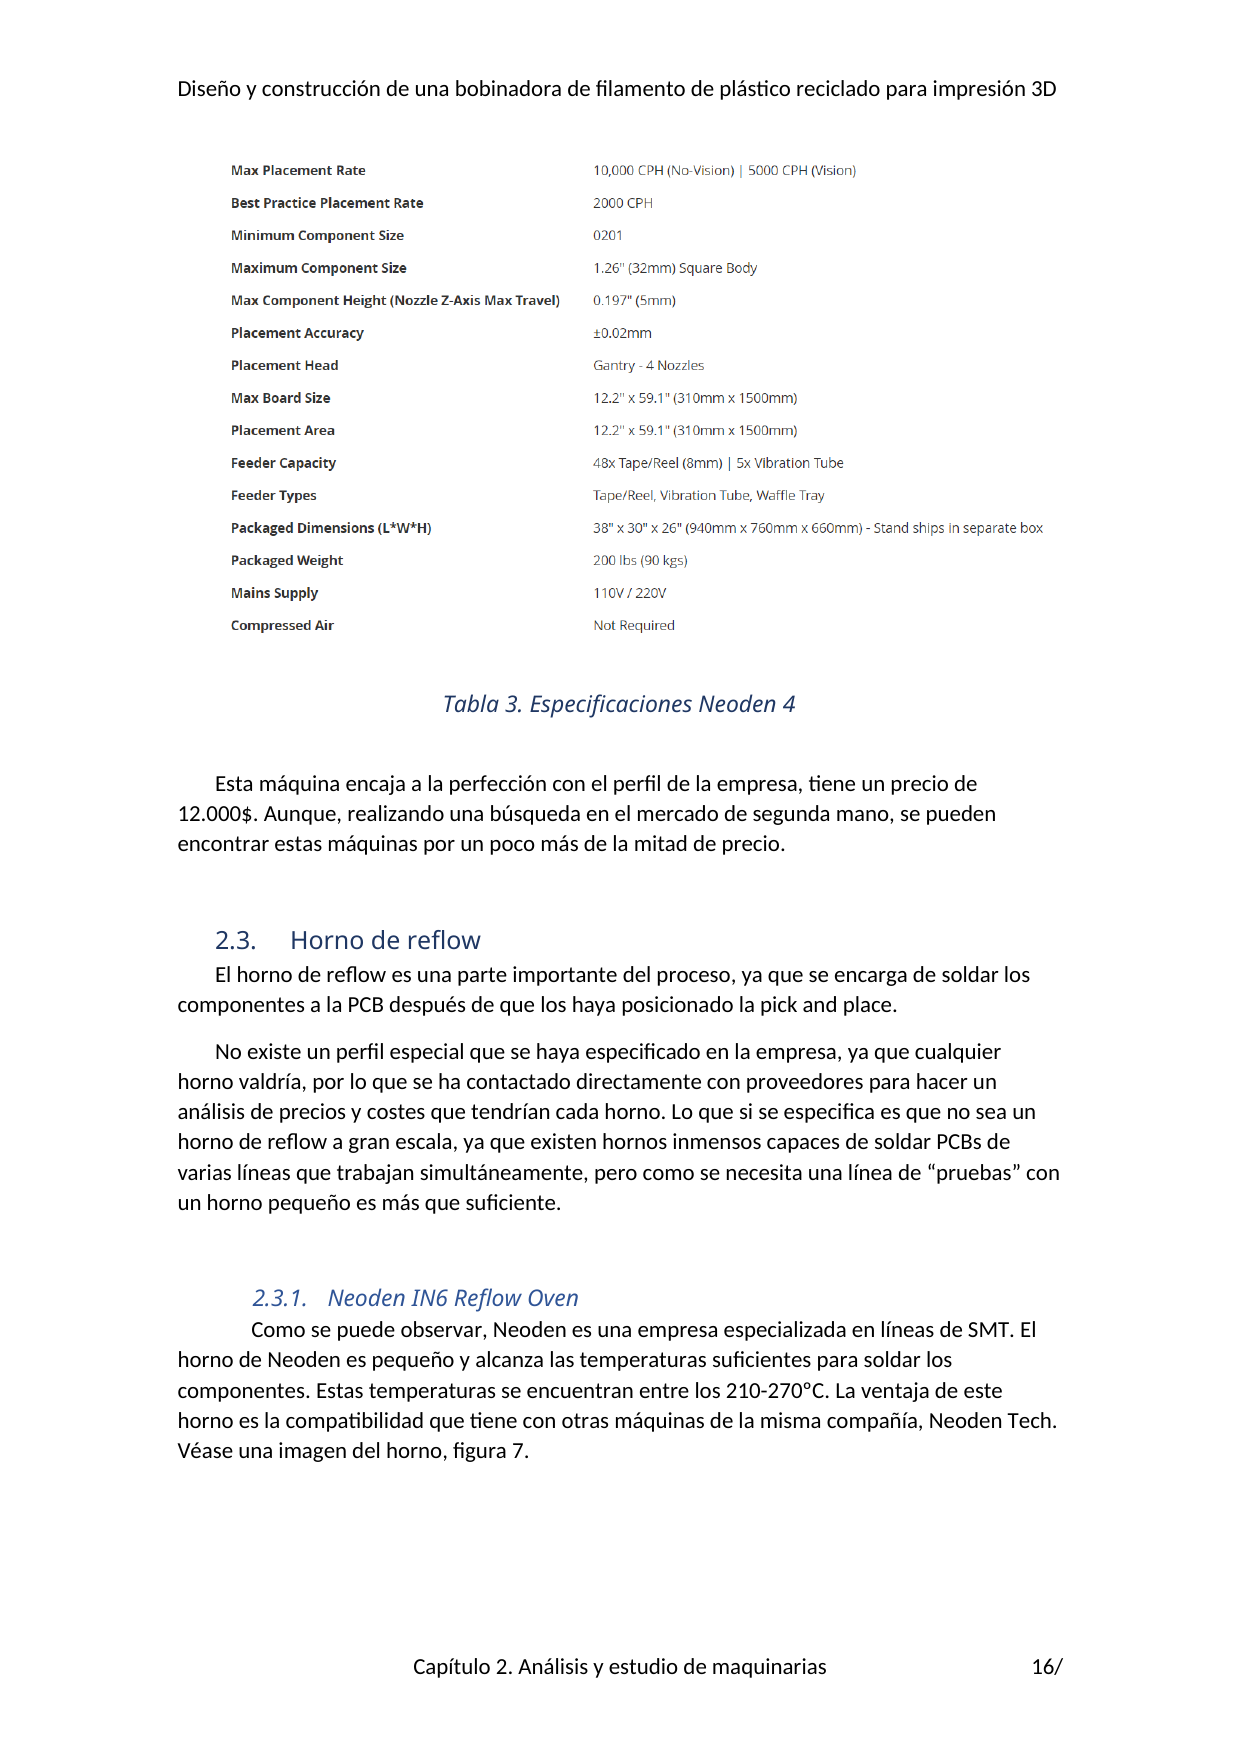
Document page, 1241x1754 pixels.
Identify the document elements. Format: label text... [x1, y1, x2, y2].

text El horno de reflow es una parte importante del proceso, ya que se encarga de soldar los componentes a la PCB después de que los haya posicionado la pick and place. [177, 960, 1063, 1018]
subtitle Horno de reflow [215, 923, 1063, 957]
text Como se puede observar, Neoden es una empresa especializada en líneas de SMT. El horno de Neoden es pequeño y alcanza las temperaturas suficientes para soldar los componentes. Estas temperaturas se encuentran entre los 210-270ºC. La ventaja de este horno es la compatibilidad que tiene con otras máquinas de la misma compañía, Neoden Tech. Véase una imagen del horno, figura 7. [177, 1315, 1063, 1464]
text No existe un perfil especial que se haya especificado en la empresa, ya que cualquier horno valdría, por lo que se ha contactado directamente con proveedores para hacer un análisis de precios y costes que tendrían cada horno. Lo que si se especifica es que no sea un horno de reflow a gran escala, ya que existen hornos inmensos capaces de soldar PCBs de varias líneas que trabajan simultáneamente, pero como se necesita una línea de “pruebas” con un horno pequeño es más que suficiente. [177, 1037, 1063, 1216]
text Esta máquina encaja a la perfección con el perfil de la empresa, tiene un precio de 12.000$. Aunque, realizando una búsqueda en el mercado de segunda mano, se pueden encontrar estas máquinas por un poco más de la mitad de precio. [177, 769, 1063, 857]
picture [214, 147, 1101, 670]
subtitle Tabla 3. Especificaciones Neoden 4 [177, 688, 1063, 719]
subtitle Neoden IN6 Reflow Oven [252, 1282, 1063, 1313]
